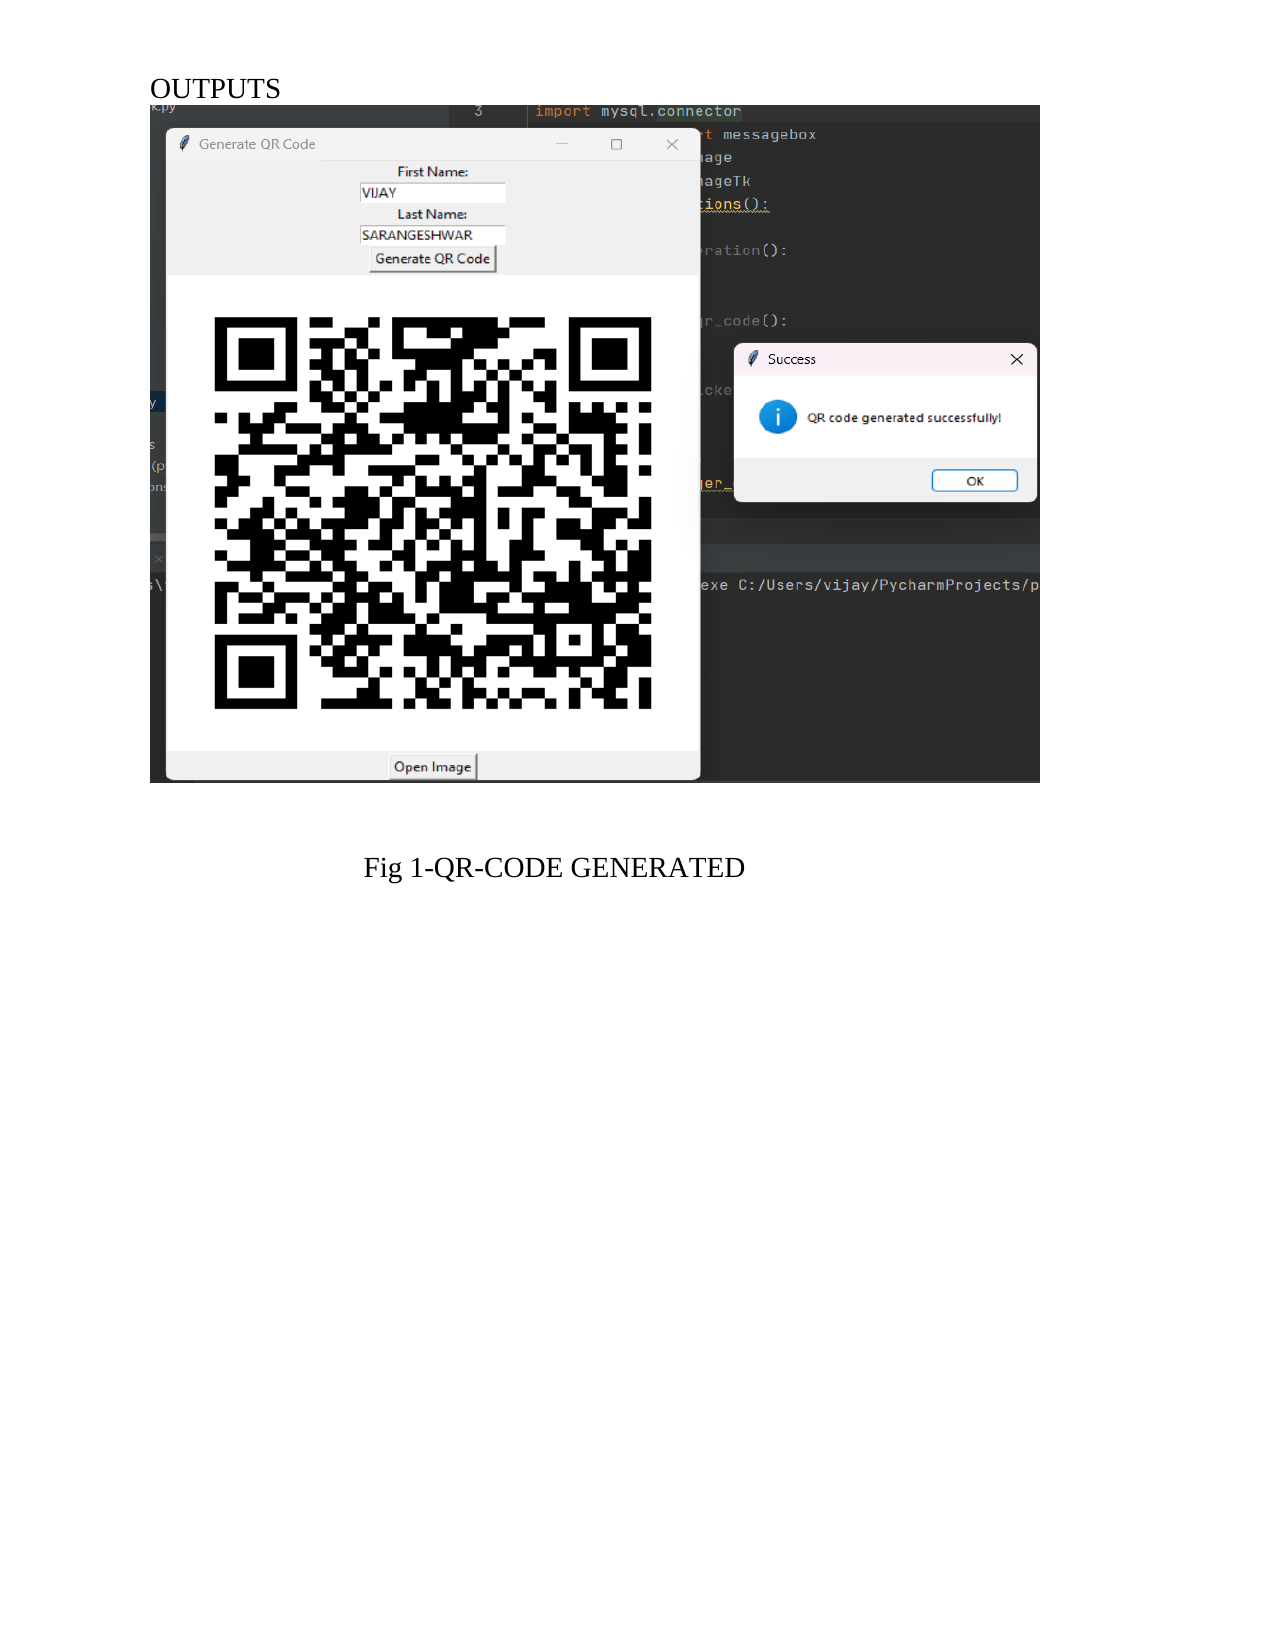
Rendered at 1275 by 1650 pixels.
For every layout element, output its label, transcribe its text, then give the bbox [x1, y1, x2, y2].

text OUTPUTS [150, 72, 1237, 105]
table_header Fig 1-QR-CODE GENERATED [75, 850, 1225, 969]
picture [150, 105, 1040, 783]
